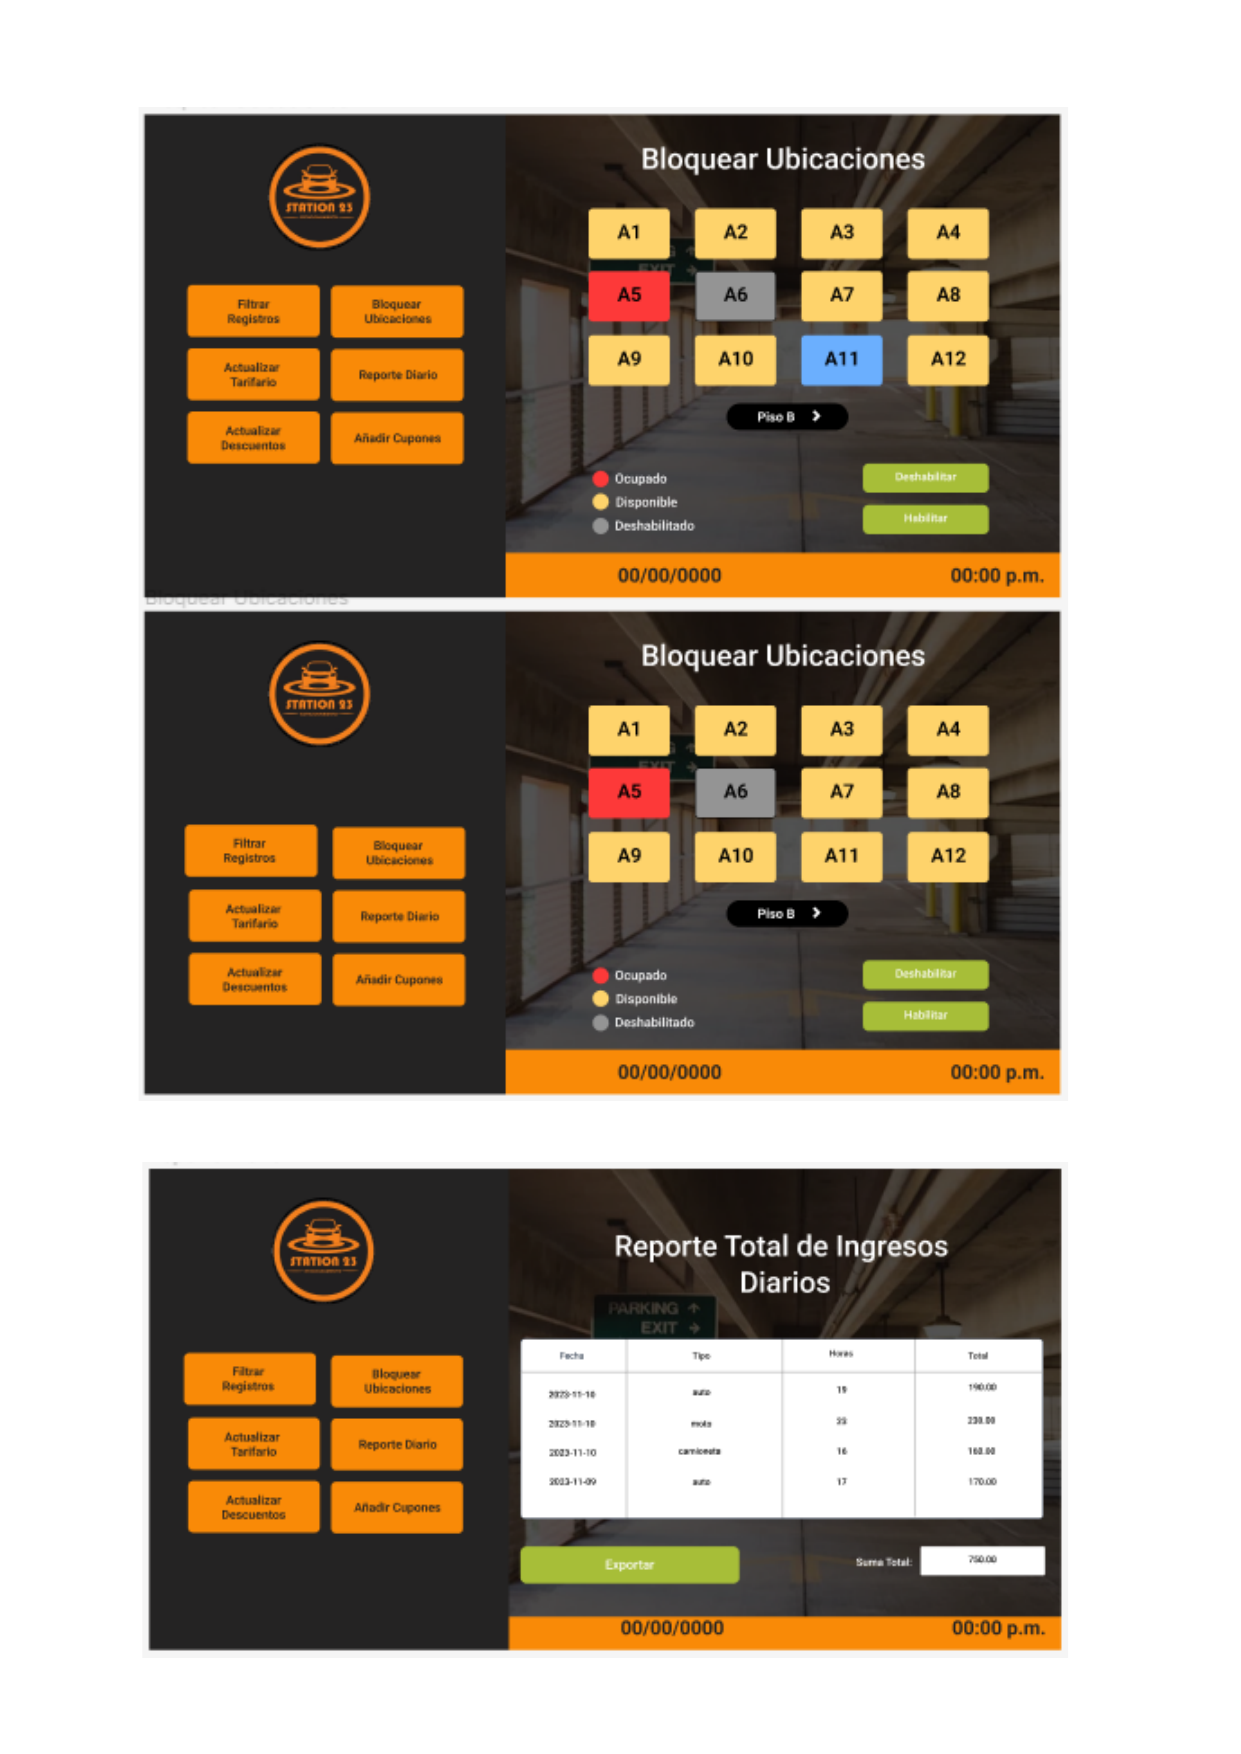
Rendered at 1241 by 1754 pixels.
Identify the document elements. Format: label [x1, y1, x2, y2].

picture [138, 107, 1069, 1101]
picture [142, 1162, 1069, 1658]
